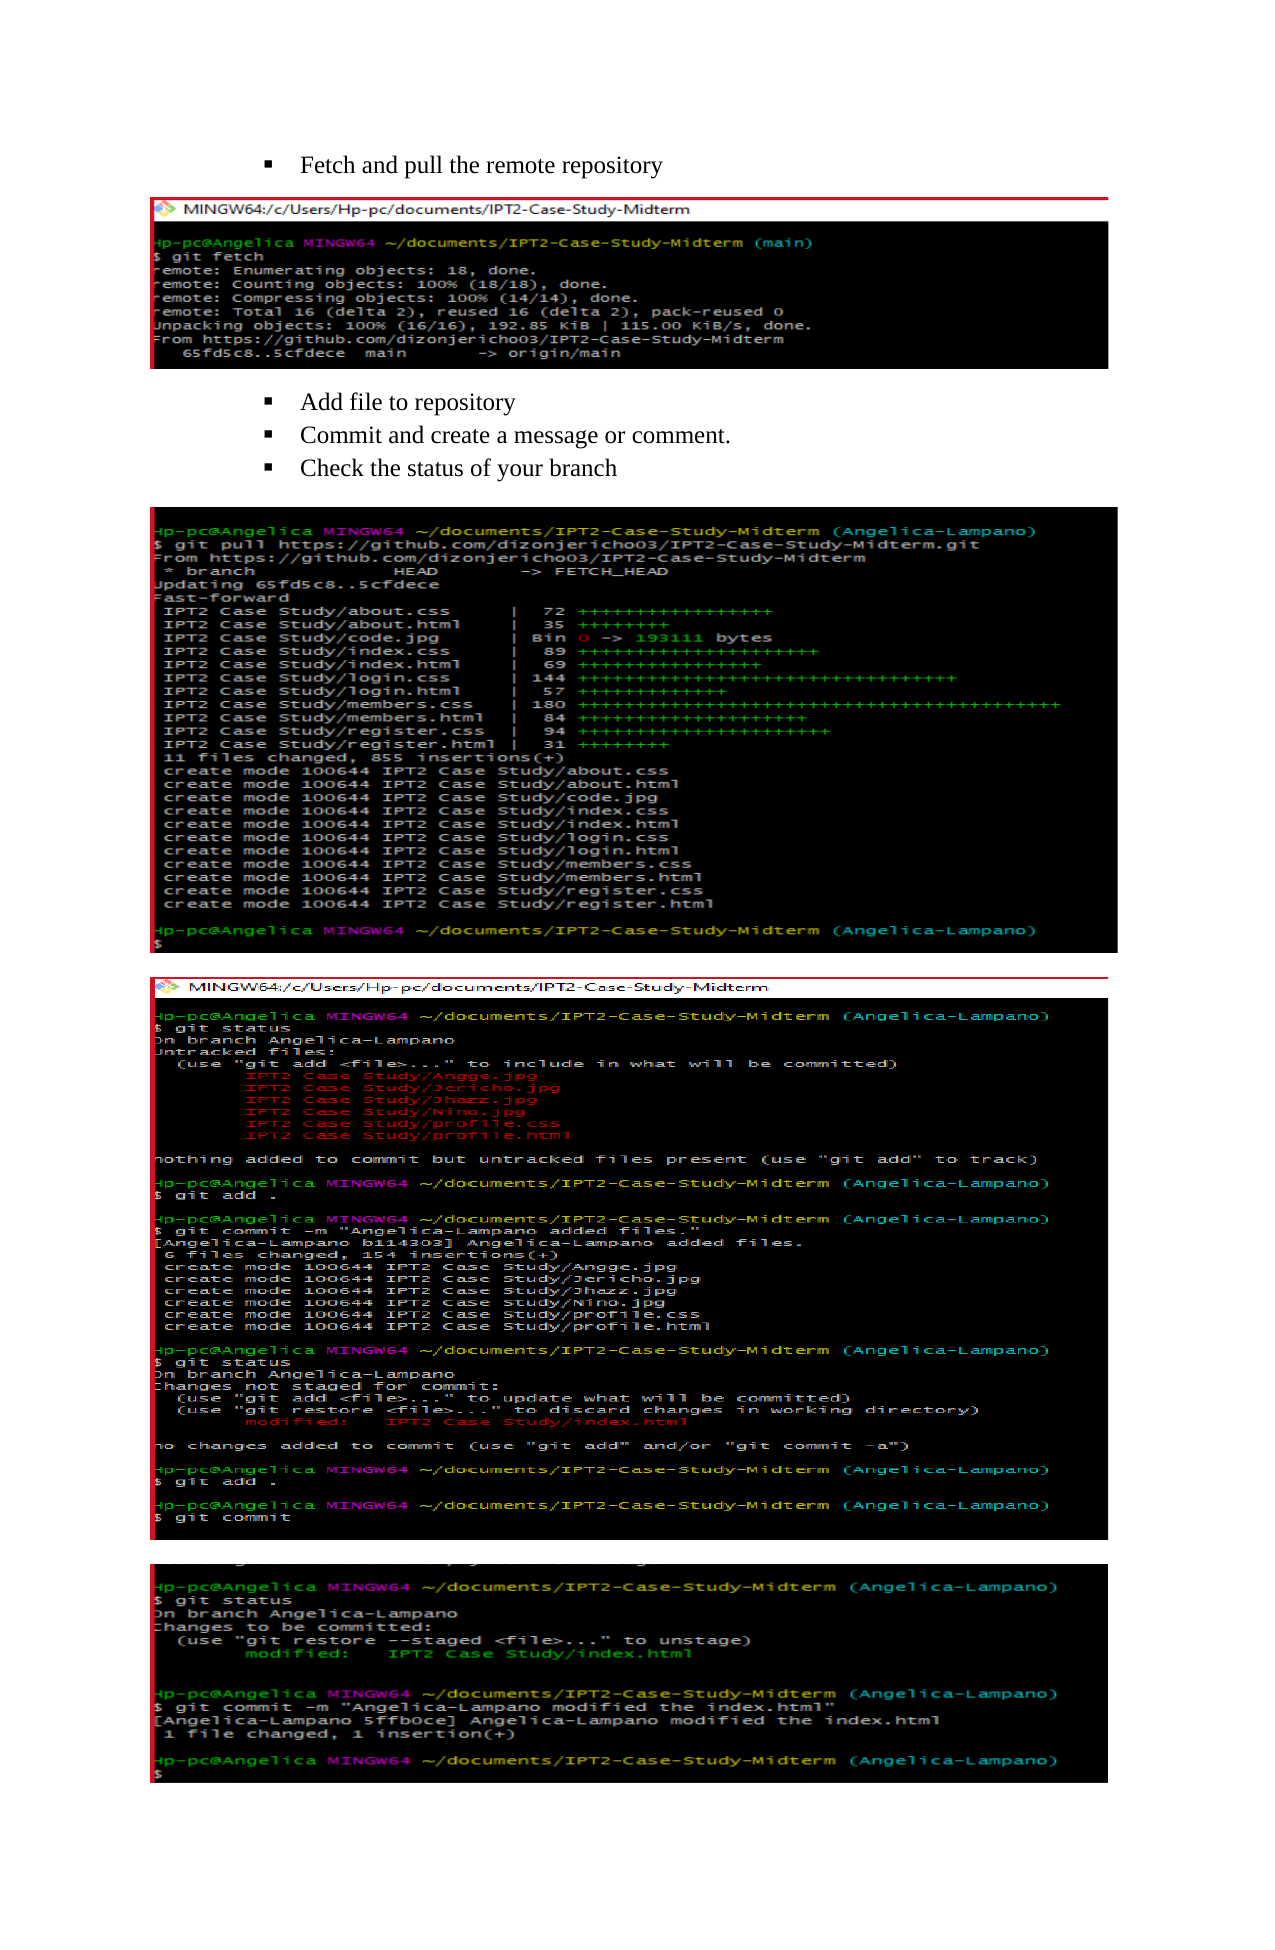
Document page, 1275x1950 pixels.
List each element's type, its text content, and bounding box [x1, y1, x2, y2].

picture [150, 197, 1109, 369]
list Commit and create a message or comment. [262, 420, 1125, 449]
picture [150, 507, 1118, 953]
list Add file to repository [262, 387, 1125, 416]
picture [150, 1564, 1108, 1783]
picture [150, 977, 1109, 1540]
list Check the status of your branch [262, 453, 1125, 482]
list Fetch and pull the remote repository [262, 150, 1125, 179]
